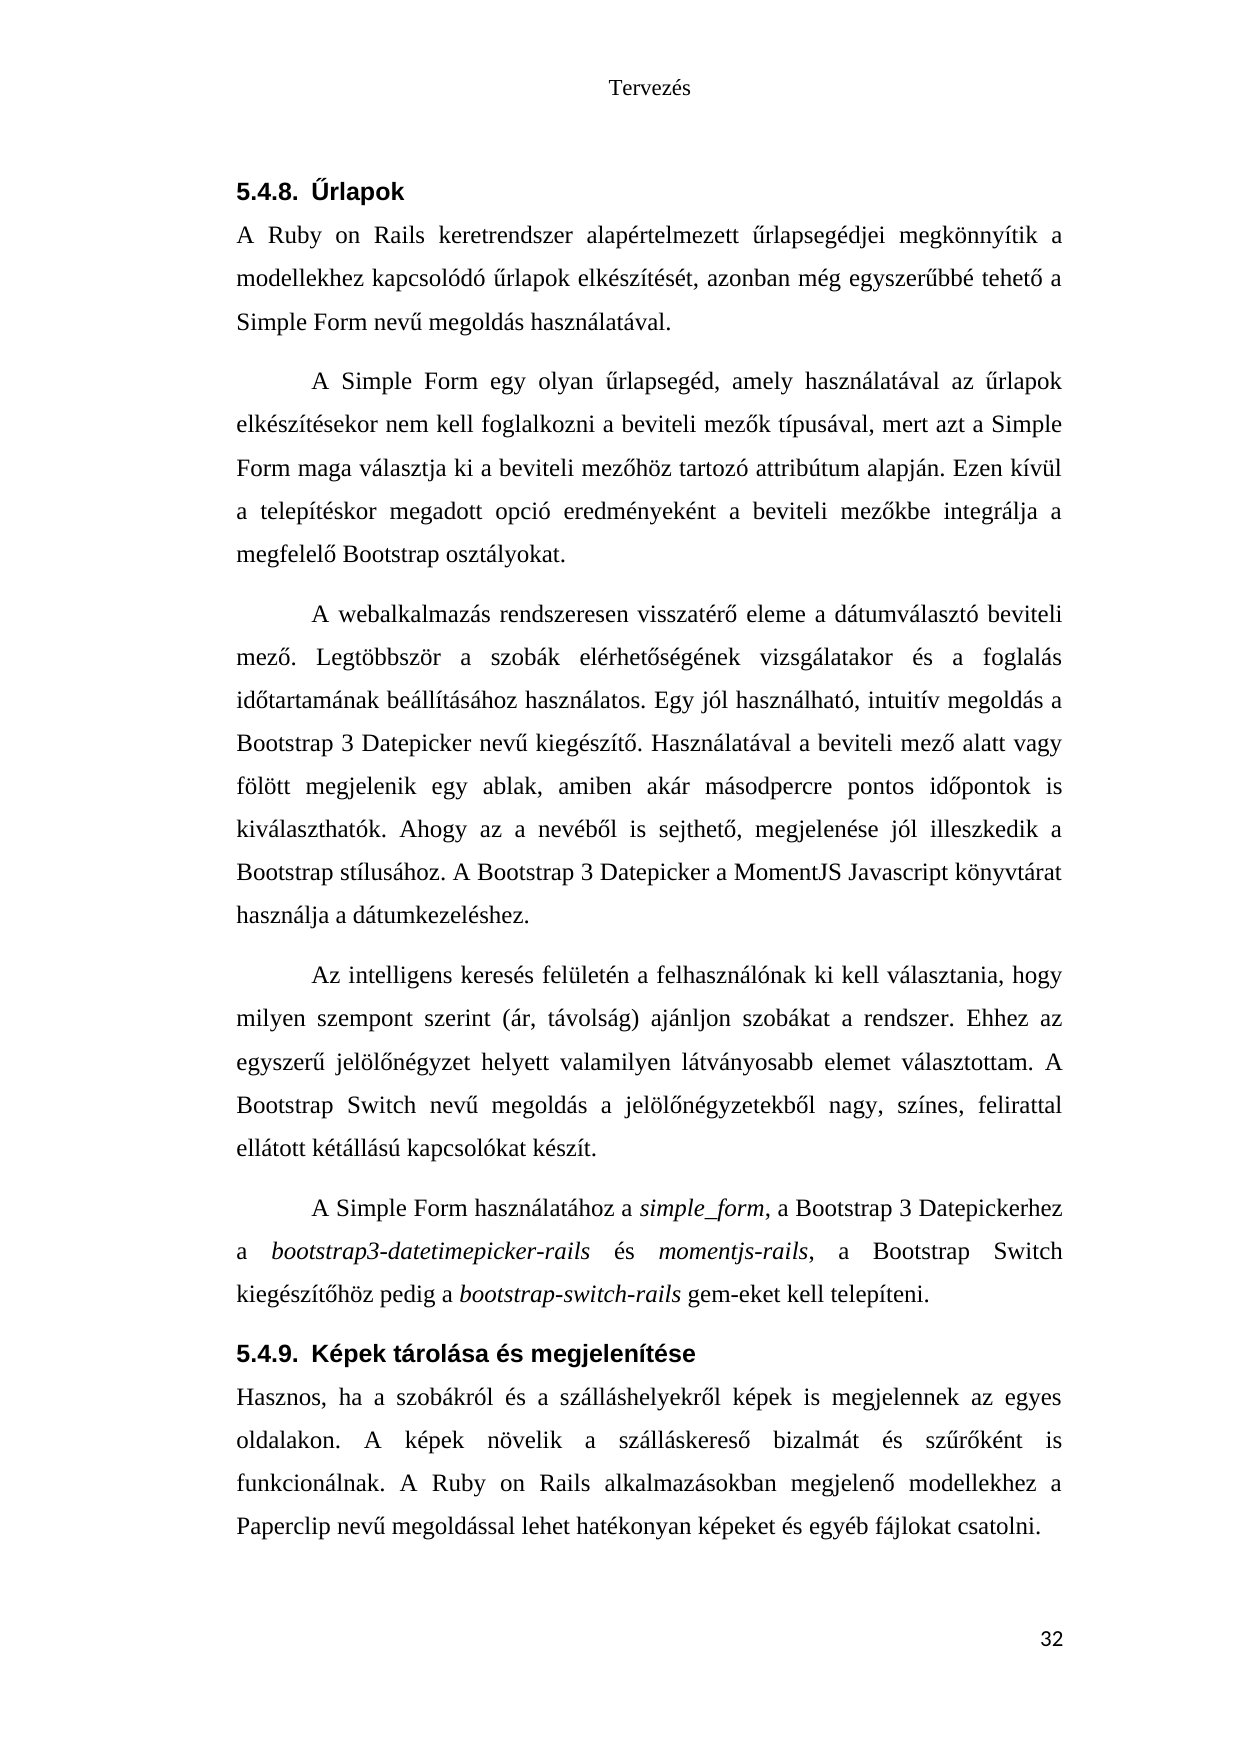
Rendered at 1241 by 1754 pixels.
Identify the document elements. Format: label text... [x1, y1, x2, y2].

subtitle Űrlapok [236, 177, 1063, 206]
text A Simple Form használatához a simple_form, a Bootstrap 3 Datepickerhez a bootstrap3-datetimepicker-rails és momentjs-rails, a Bootstrap Switch kiegészítőhöz pedig a bootstrap-switch-rails gem-eket kell telepíteni. [236, 1193, 1063, 1308]
subtitle Képek tárolása és megjelenítése [236, 1339, 1063, 1367]
text A Ruby on Rails keretrendszer alapértelmezett űrlapsegédjei megkönnyítik a modellekhez kapcsolódó űrlapok elkészítését, azonban még egyszerűbbé tehető a Simple Form nevű megoldás használatával. [236, 220, 1063, 335]
text Az intelligens keresés felületén a felhasználónak ki kell választania, hogy milyen szempont szerint (ár, távolság) ajánljon szobákat a rendszer. Ehhez az egyszerű jelölőnégyzet helyett valamilyen látványosabb elemet választottam. A Bootstrap Switch nevű megoldás a jelölőnégyzetekből nagy, színes, felirattal ellátott kétállású kapcsolókat készít. [236, 960, 1063, 1162]
text A Simple Form egy olyan űrlapsegéd, amely használatával az űrlapok elkészítésekor nem kell foglalkozni a beviteli mezők típusával, mert azt a Simple Form maga választja ki a beviteli mezőhöz tartozó attribútum alapján. Ezen kívül a telepítéskor megadott opció eredményeként a beviteli mezőkbe integrálja a megfelelő Bootstrap osztályokat. [236, 366, 1063, 568]
text Hasznos, ha a szobákról és a szálláshelyekről képek is megjelennek az egyes oldalakon. A képek növelik a szálláskereső bizalmát és szűrőként is funkcionálnak. A Ruby on Rails alkalmazásokban megjelenő modellekhez a Paperclip nevű megoldással lehet hatékonyan képeket és egyéb fájlokat csatolni. [236, 1382, 1063, 1540]
text A webalkalmazás rendszeresen visszatérő eleme a dátumválasztó beviteli mező. Legtöbbször a szobák elérhetőségének vizsgálatakor és a foglalás időtartamának beállításához használatos. Egy jól használható, intuitív megoldás a Bootstrap 3 Datepicker nevű kiegészítő. Használatával a beviteli mező alatt vagy fölött megjelenik egy ablak, amiben akár másodpercre pontos időpontok is kiválaszthatók. Ahogy az a nevéből is sejthető, megjelenése jól illeszkedik a Bootstrap stílusához. A Bootstrap 3 Datepicker a MomentJS Javascript könyvtárat használja a dátumkezeléshez. [236, 599, 1063, 929]
